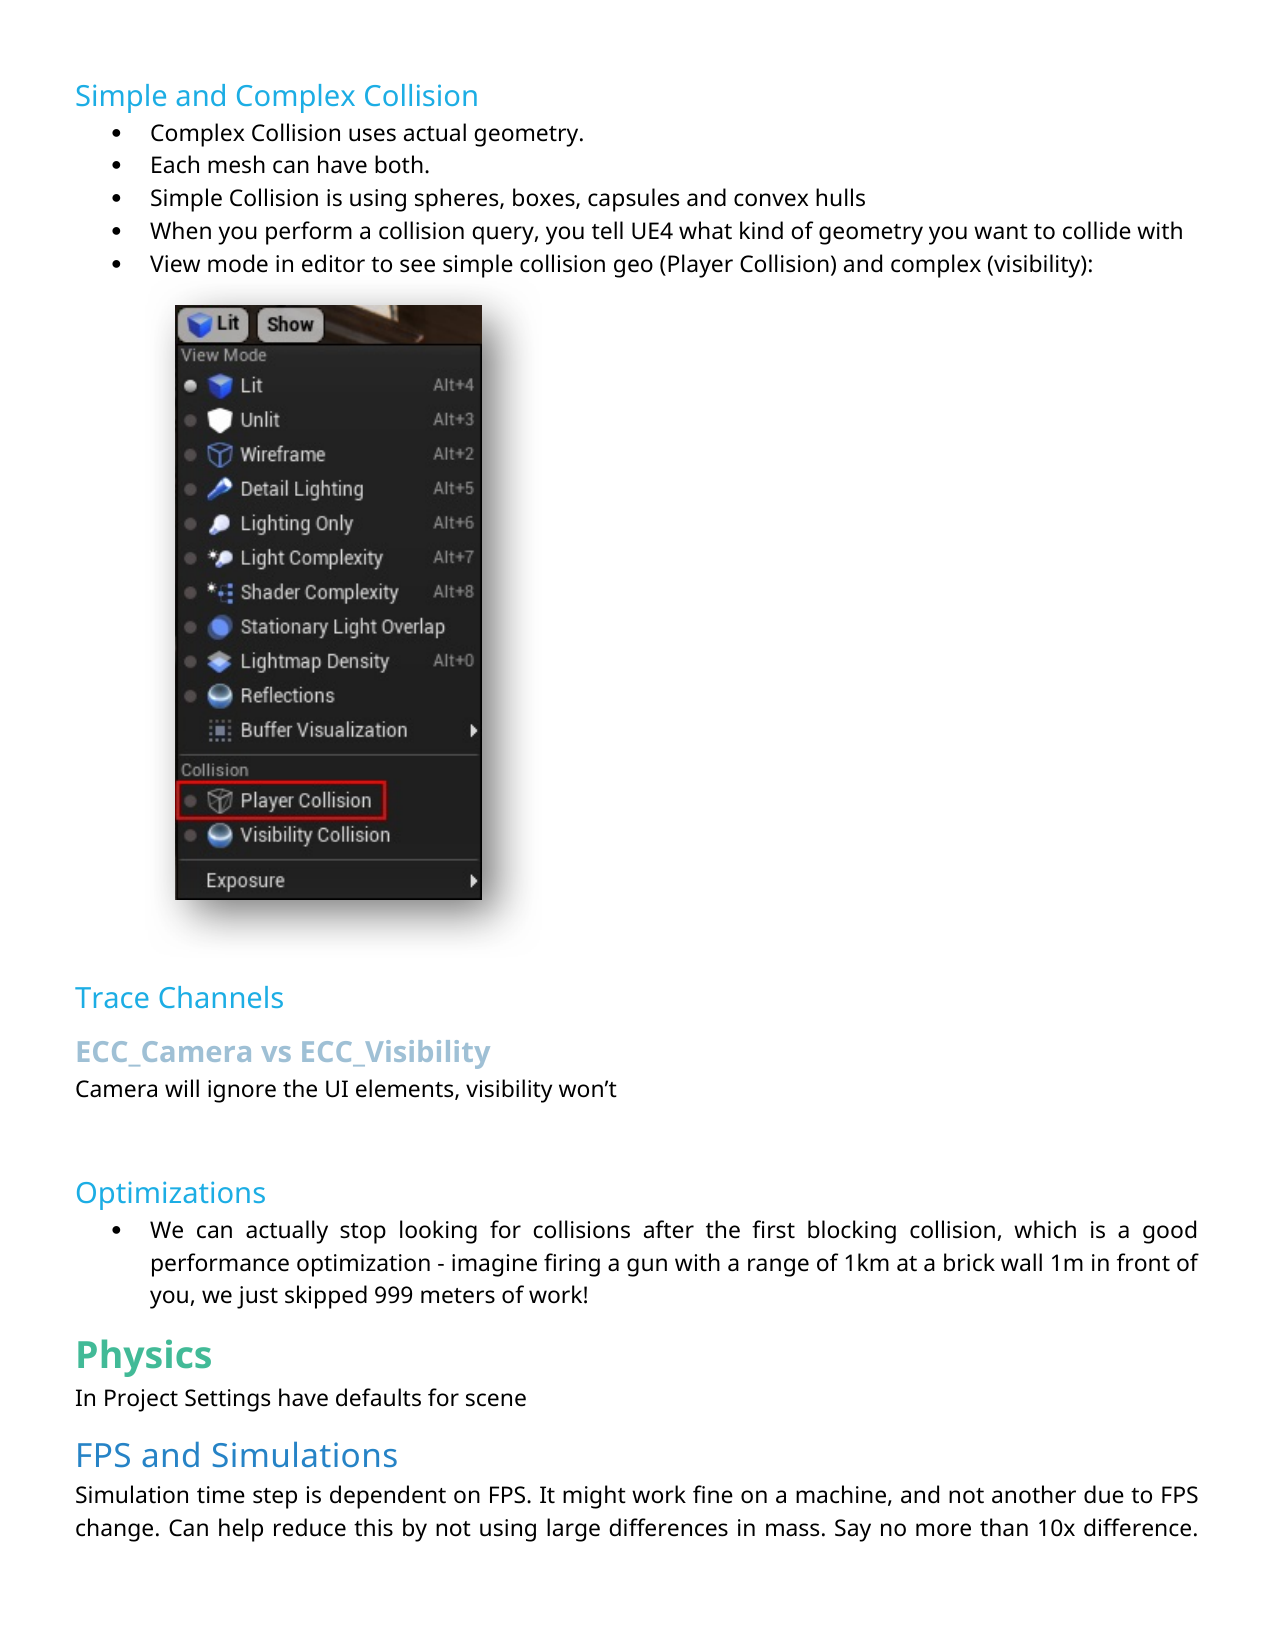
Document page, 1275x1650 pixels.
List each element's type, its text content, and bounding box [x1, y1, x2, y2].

list Simple Collision is using spheres, boxes, capsules and convex hulls [112, 182, 1200, 213]
text Camera will ignore the UI elements, visibility won’t [75, 1073, 1200, 1104]
list Complex Collision uses actual geometry. [112, 117, 1200, 148]
subtitle Optimizations [75, 1172, 1200, 1212]
list When you perform a collision query, you tell UE4 what kind of geometry you want to collide with [112, 215, 1200, 246]
list Each mesh can have both. [112, 149, 1200, 181]
subtitle Physics [75, 1329, 1200, 1380]
subtitle ECC_Camera vs ECC_Visibility [75, 1031, 1200, 1071]
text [75, 1479, 1200, 1543]
text In Project Settings have defaults for scene [75, 1382, 1200, 1413]
list We can actually stop looking for collisions after the first blocking collision, which is a good performance optimization - imagine firing a gun with a range of 1km at a brick wall 1m in front of you, we just skipped 999 meters of work! [112, 1214, 1200, 1311]
subtitle Simple and Complex Collision [75, 75, 1200, 115]
subtitle FPS and Simulations [75, 1432, 1200, 1477]
subtitle Trace Channels [75, 977, 1200, 1017]
picture [175, 305, 482, 900]
list View mode in editor to see simple collision geo (Player Collision) and complex (visibility): [112, 248, 1200, 959]
